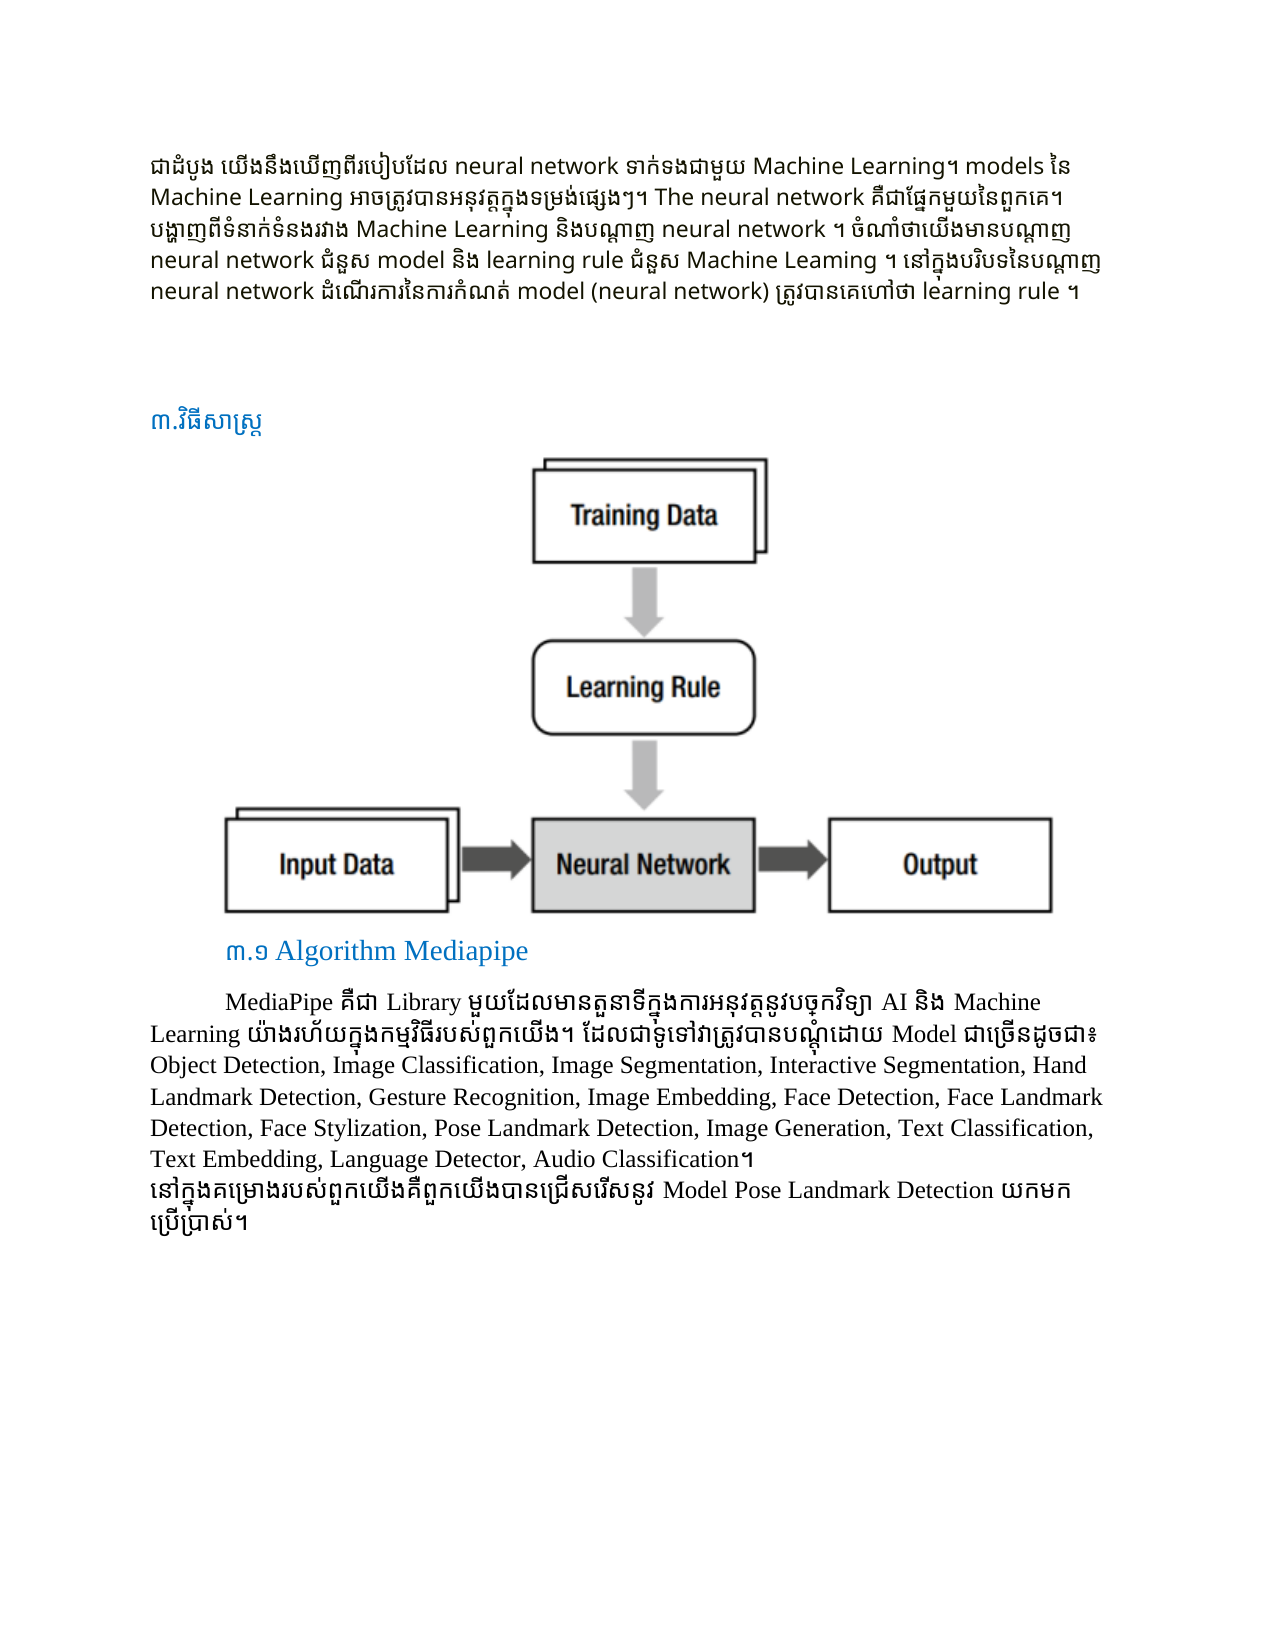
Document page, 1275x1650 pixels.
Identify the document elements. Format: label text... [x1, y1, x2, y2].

text ៣.វិធីសាស្រ្ត [150, 403, 1125, 437]
text MediaPipe គឺជា Library មួយដែលមានតួនាទីក្នុងការអនុវត្តនូវបច្ចេកវិទ្យា AI និង Machine Learning យ៉ាងរហ័យក្នុងកម្មវិធីរបស់ពួកយើង។ ដែលជាទូទៅវាត្រូវបានបណ្ដុំដោយ Model ជាច្រើនដូចជា៖ Object Detection, Image Classification, Image Segmentation, Interactive Segmentation, Hand Landmark Detection, Gesture Recognition, Image Embedding, Face Detection, Face Landmark Detection, Face Stylization, Pose Landmark Detection, Image Generation, Text Classification, Text Embedding, Language Detector, Audio Classification។ នៅក្នុងគម្រោងរបស់ពួកយើងគឺពួកយើងបានជ្រើសរើសនូវ Model Pose Landmark Detection យកមកប្រើប្រាស់។ [150, 987, 1125, 1236]
picture [217, 439, 1058, 926]
text ជាដំបូង យើងនឹងឃើញពីរបៀបដែល neural network ទាក់ទងជាមួយ Machine Learning។ models នៃ Machine Learning អាចត្រូវបានអនុវត្តក្នុងទម្រង់ផ្សេងៗ។ The neural network គឺជាផ្នែកមួយនៃពួកគេ។ បង្ហាញពីទំនាក់ទំនងរវាង Machine Learning និងបណ្ដាញ neural network ។ ចំណាំថាយើងមានបណ្តាញ neural network ជំនួស model និង learning rule ជំនួស Machine Leaming ។ នៅក្នុងបរិបទនៃបណ្ដាញ neural network ដំណើរការនៃការកំណត់ model (neural network) ត្រូវបានគេហៅថា learning rule ។ [150, 150, 1125, 306]
